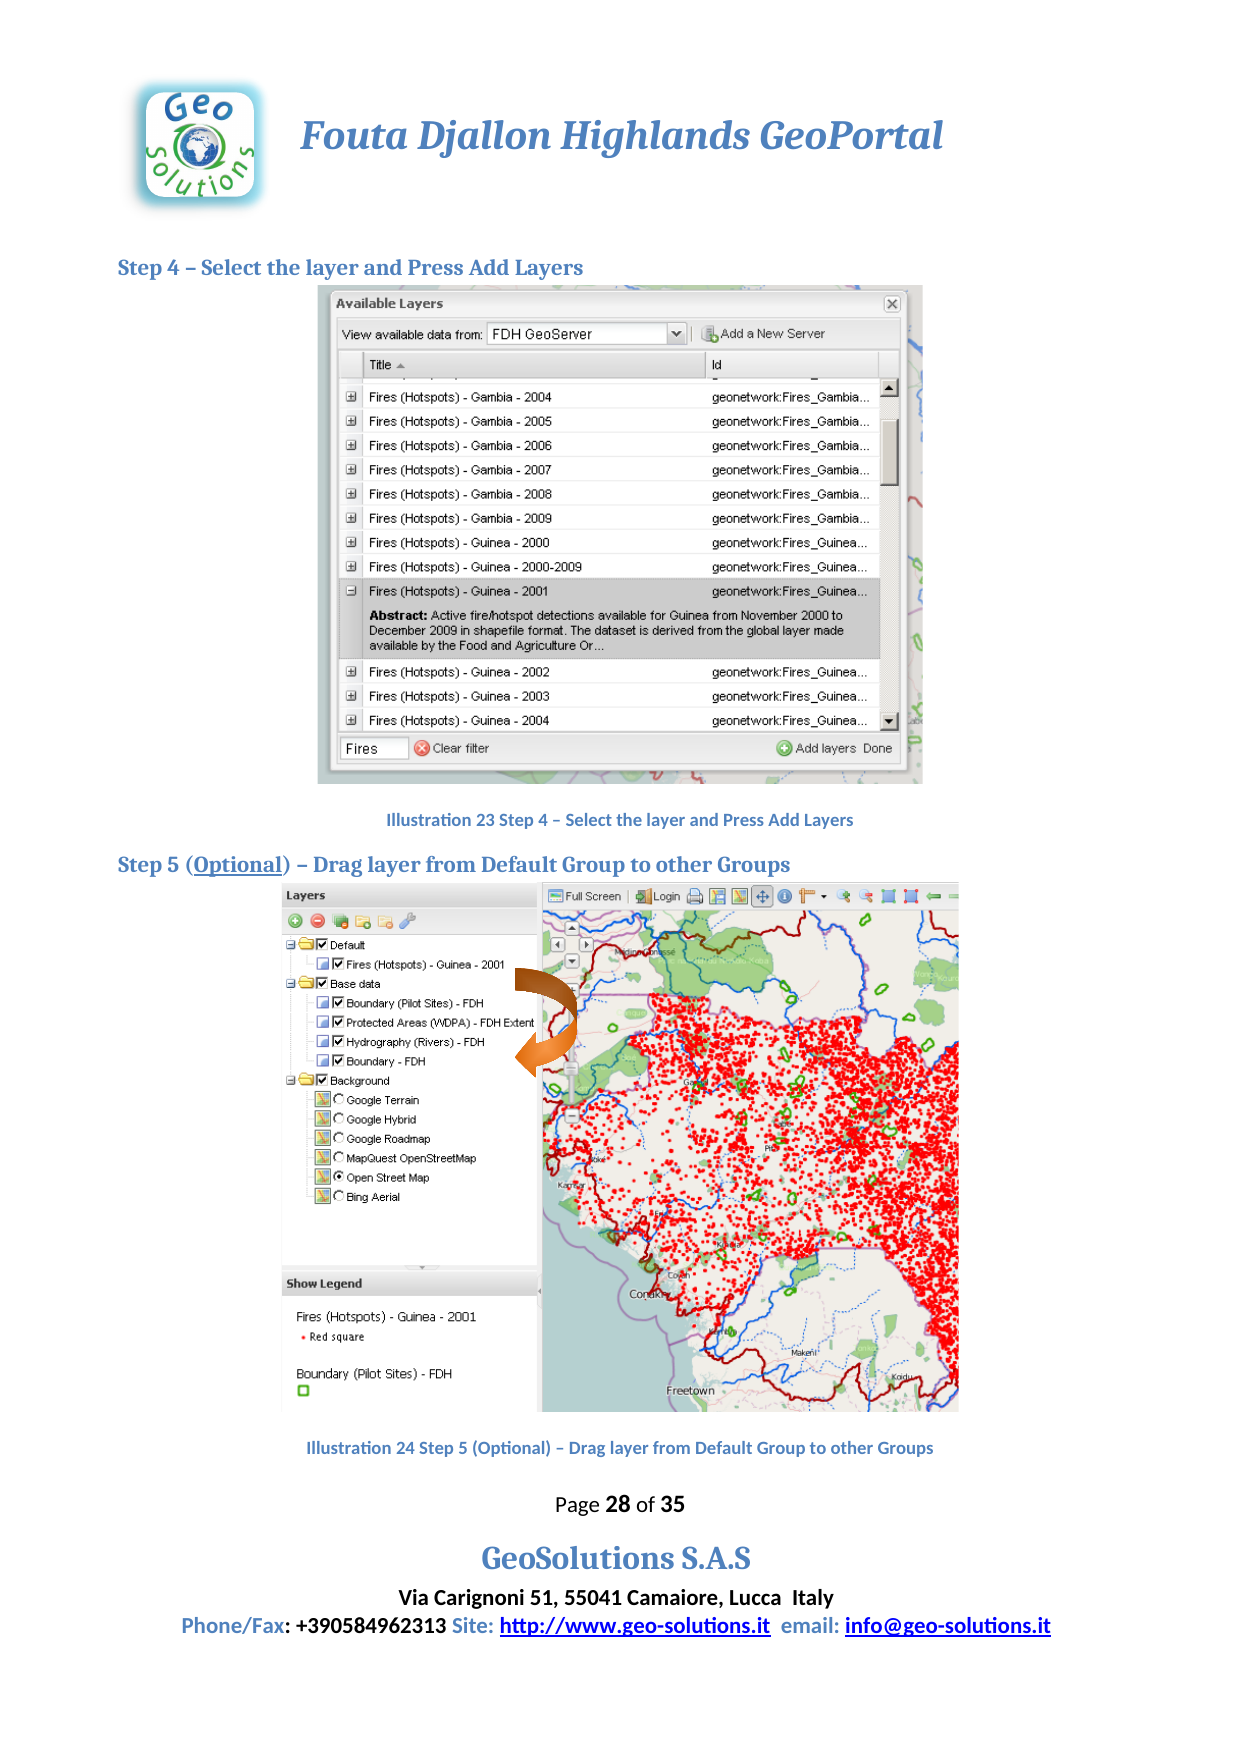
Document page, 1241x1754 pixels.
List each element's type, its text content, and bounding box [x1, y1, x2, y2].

subtitle Step 4 – Select the layer and Press Add Layers [118, 255, 1122, 281]
picture [146, 92, 254, 197]
text Illustration 23 Step 4 – Select the layer and Press Add Layers [118, 808, 1122, 831]
subtitle Step 5 (Optional) – Drag layer from Default Group to other Groups [118, 852, 1122, 878]
text Illustration 24 Step 5 (Optional) – Drag layer from Default Group to other Groups [118, 1436, 1122, 1459]
